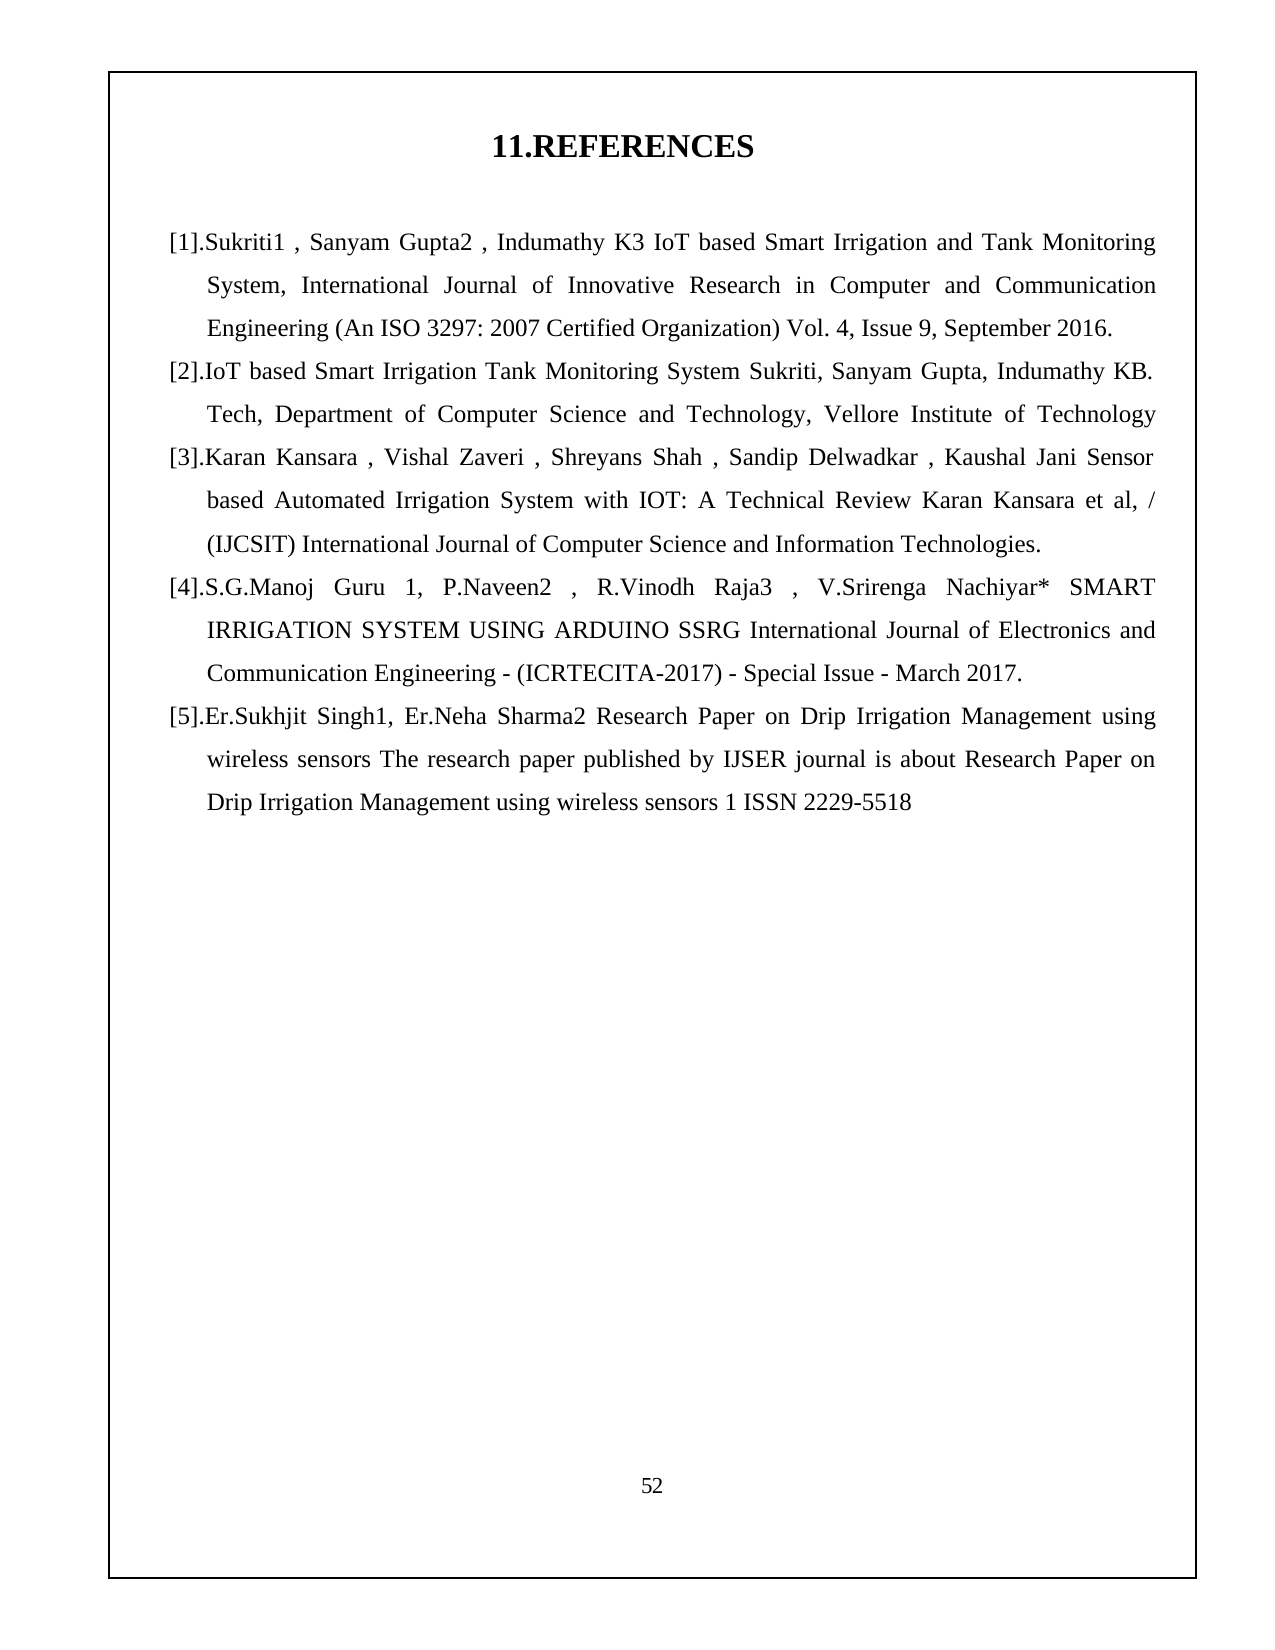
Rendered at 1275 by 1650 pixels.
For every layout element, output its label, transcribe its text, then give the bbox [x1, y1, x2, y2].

text [1].Sukriti1 , Sanyam Gupta2 , Indumathy K3 IoT based Smart Irrigation and Tank Monitoring System, International Journal of Innovative Research in Computer and Communication Engineering (An ISO 3297: 2007 Certified Organization) Vol. 4, Issue 9, September 2016. [169, 227, 1157, 342]
text [5].Er.Sukhjit Singh1, Er.Neha Sharma2 Research Paper on Drip Irrigation Management using wireless sensors The research paper published by IJSER journal is about Research Paper on Drip Irrigation Management using wireless sensors 1 ISSN 2229-5518 [169, 701, 1157, 816]
text Tech, Department of Computer Science and Technology, Vellore Institute of Technology [3].Karan Kansara , Vishal Zaveri , Shreyans Shah , Sandip Delwadkar , Kaushal Jani Sensor [169, 399, 1157, 471]
text based Automated Irrigation System with IOT: A Technical Review Karan Kansara et al, / (IJCSIT) International Journal of Computer Science and Information Technologies. [207, 486, 1157, 557]
subtitle 11.REFERENCES [112, 126, 1133, 164]
text [4].S.G.Manoj Guru 1, P.Naveen2 , R.Vinodh Raja3 , V.Srirenga Nachiyar* SMART IRRIGATION SYSTEM USING ARDUINO SSRG International Journal of Electronics and Communication Engineering - (ICRTECITA-2017) - Special Issue - March 2017. [169, 572, 1157, 687]
text [2].IoT based Smart Irrigation Tank Monitoring System Sukriti, Sanyam Gupta, Indumathy KB. [169, 356, 1200, 385]
